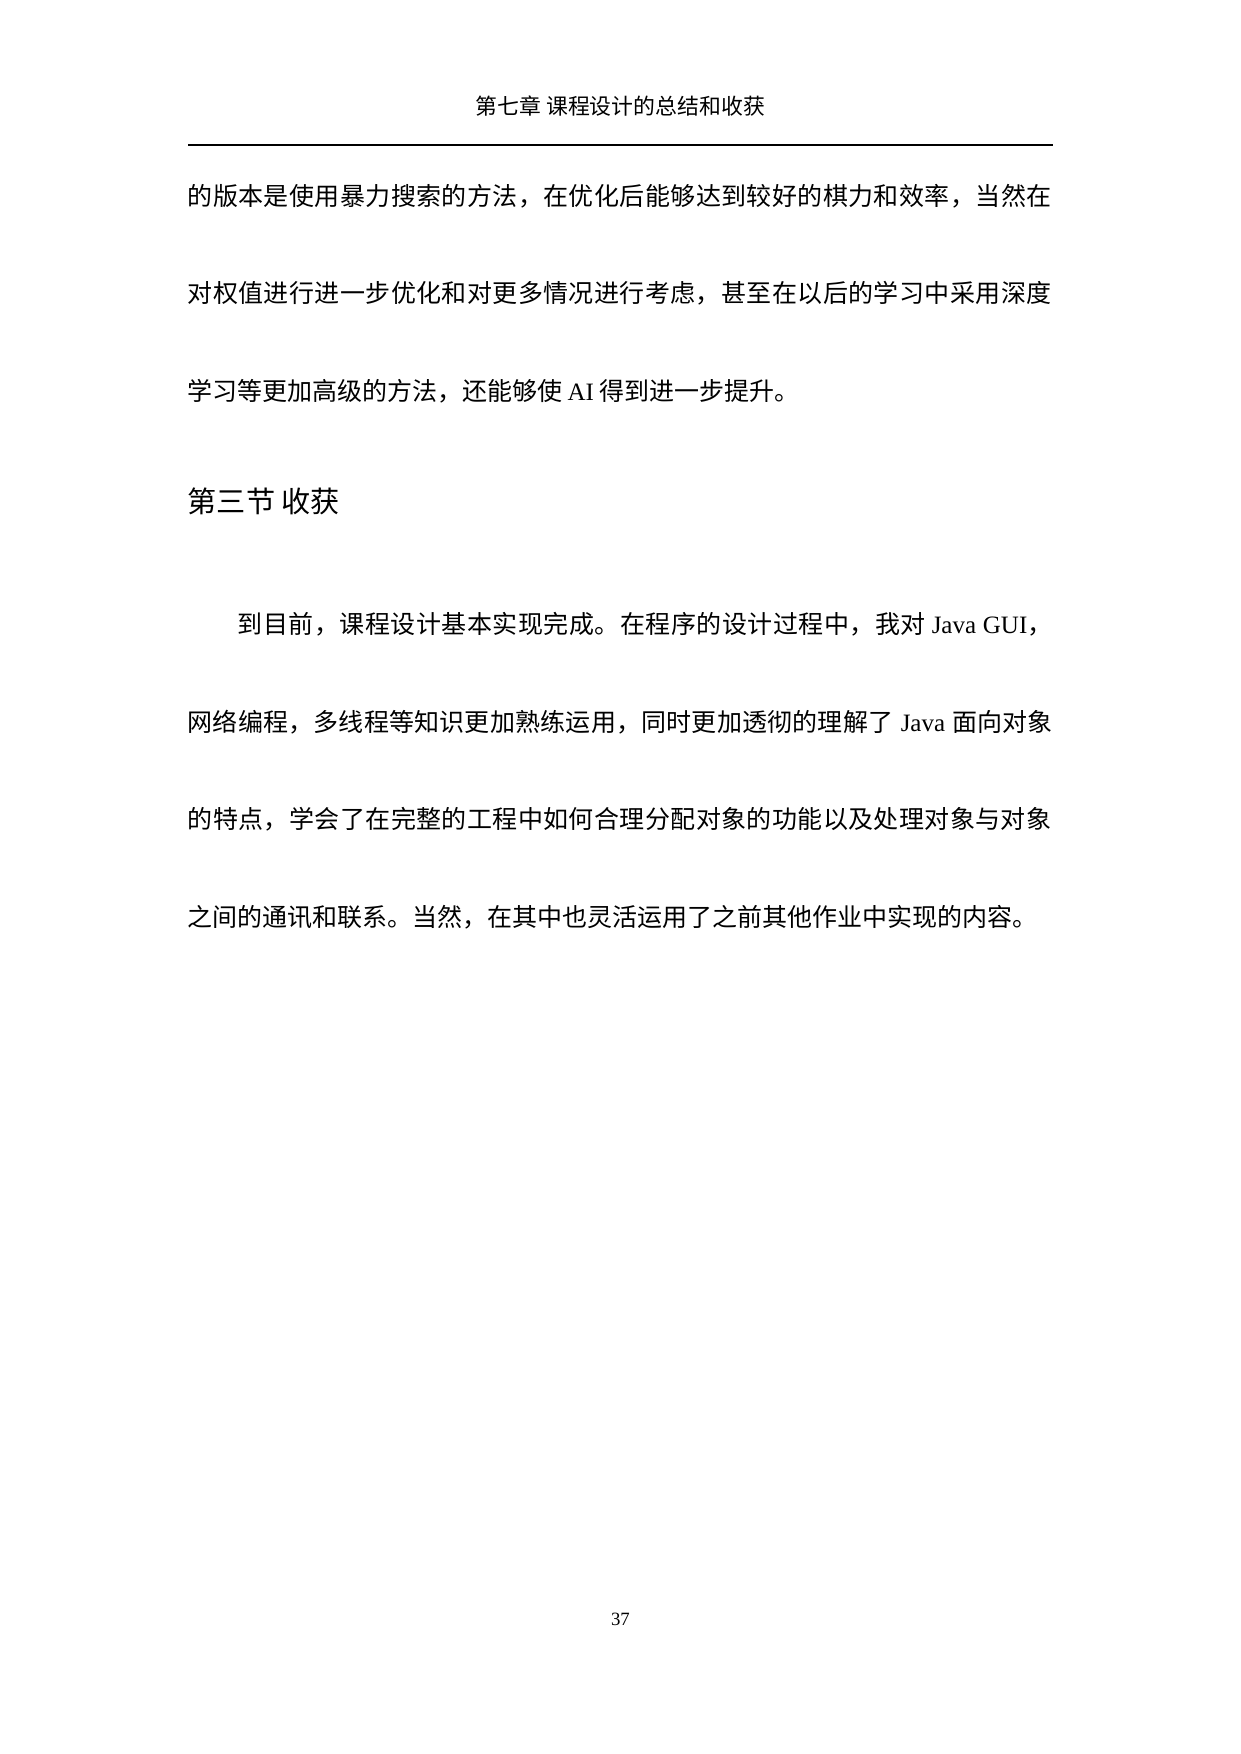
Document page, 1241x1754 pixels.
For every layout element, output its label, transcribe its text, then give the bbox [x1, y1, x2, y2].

text 到目前，课程设计基本实现完成。在程序的设计过程中，我对Java GUI，网络编程，多线程等知识更加熟练运用，同时更加透彻的理解了Java 面向对象的特点，学会了在完整的工程中如何合理分配对象的功能以及处理对象与对象之间的通讯和联系。当然，在其中也灵活运用了之前其他作业中实现的内容。 [187, 590, 1053, 948]
subtitle 第三节 收获 [187, 467, 1053, 532]
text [187, 162, 1053, 422]
